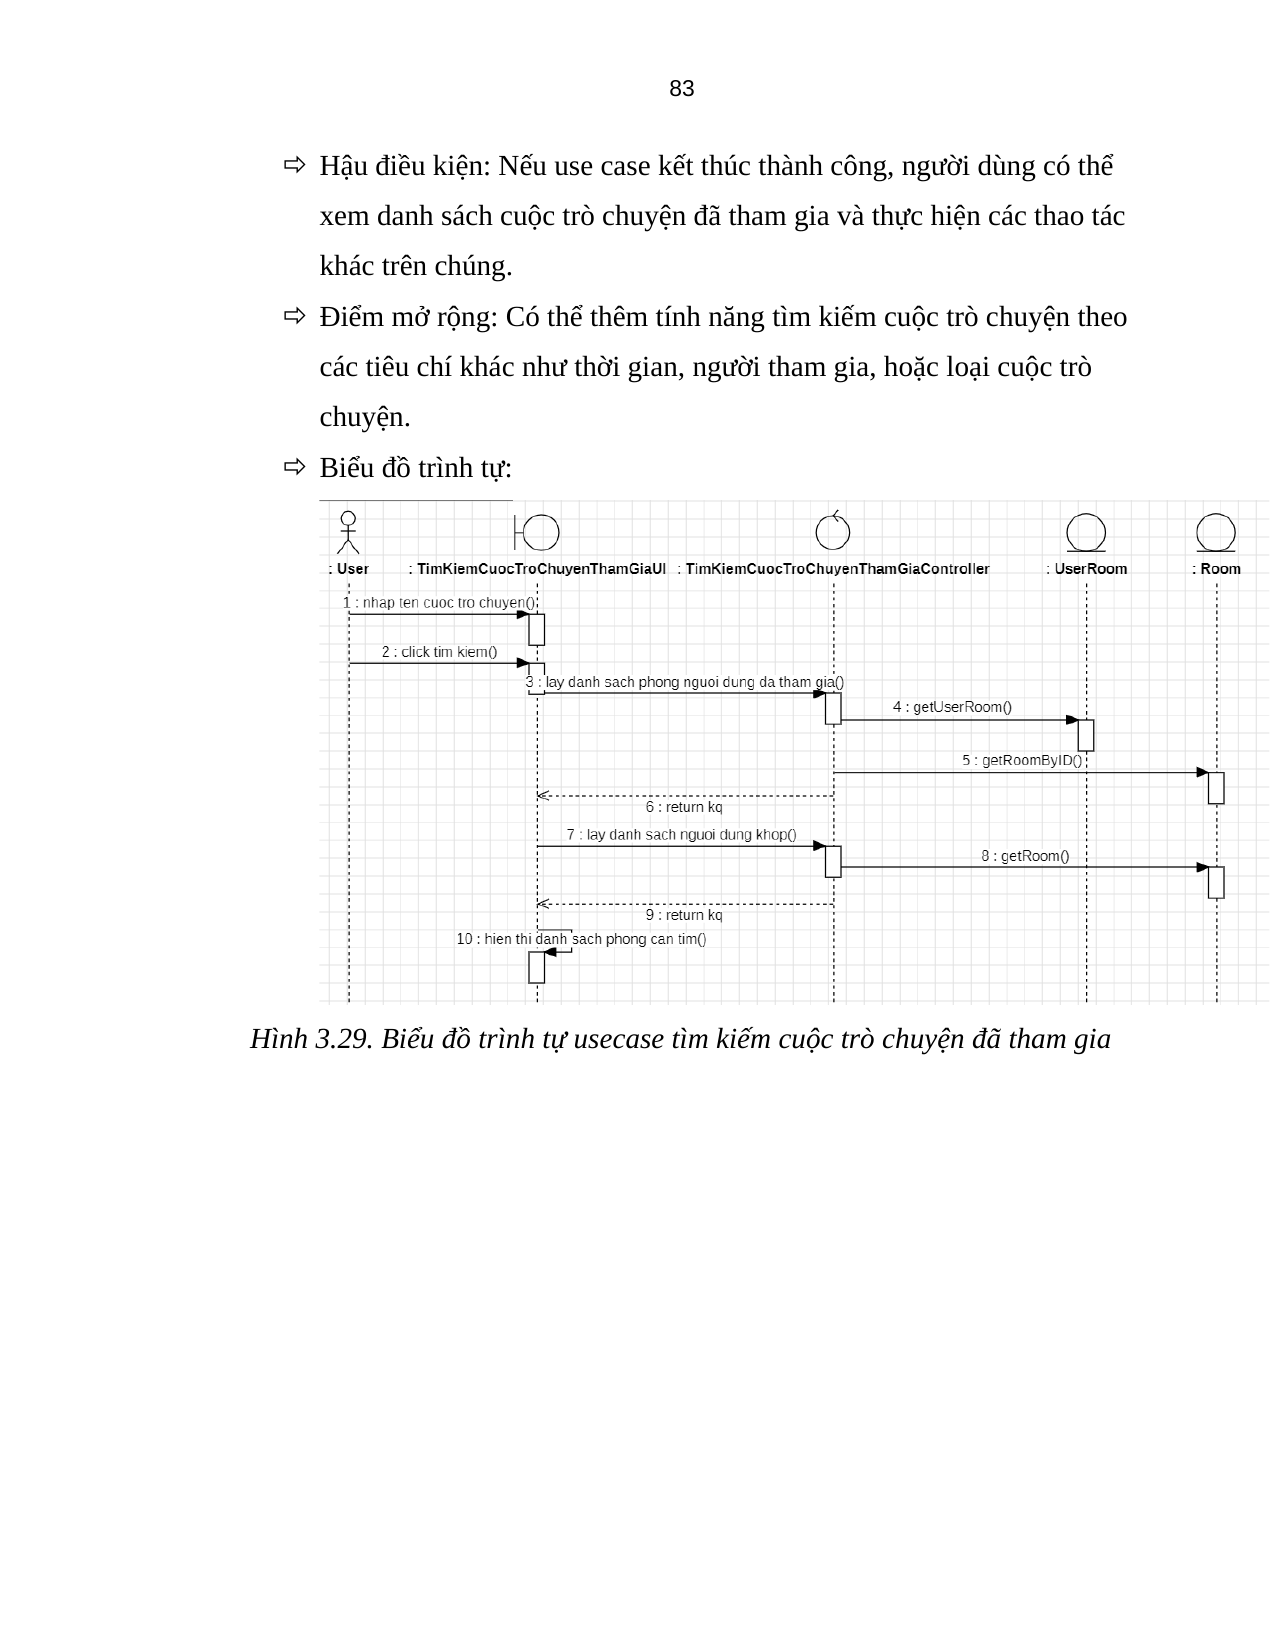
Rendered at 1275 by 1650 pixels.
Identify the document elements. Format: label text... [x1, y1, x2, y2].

picture [319, 500, 1270, 1005]
list Hậu điều kiện: Nếu use case kết thúc thành công, người dùng có thể xem danh sách cuộc trò chuyện đã tham gia và thực hiện các thao tác khác trên chúng. [282, 148, 1157, 282]
list Điểm mở rộng: Có thể thêm tính năng tìm kiếm cuộc trò chuyện theo các tiêu chí khác như thời gian, người tham gia, hoặc loại cuộc trò chuyện. [282, 299, 1157, 433]
